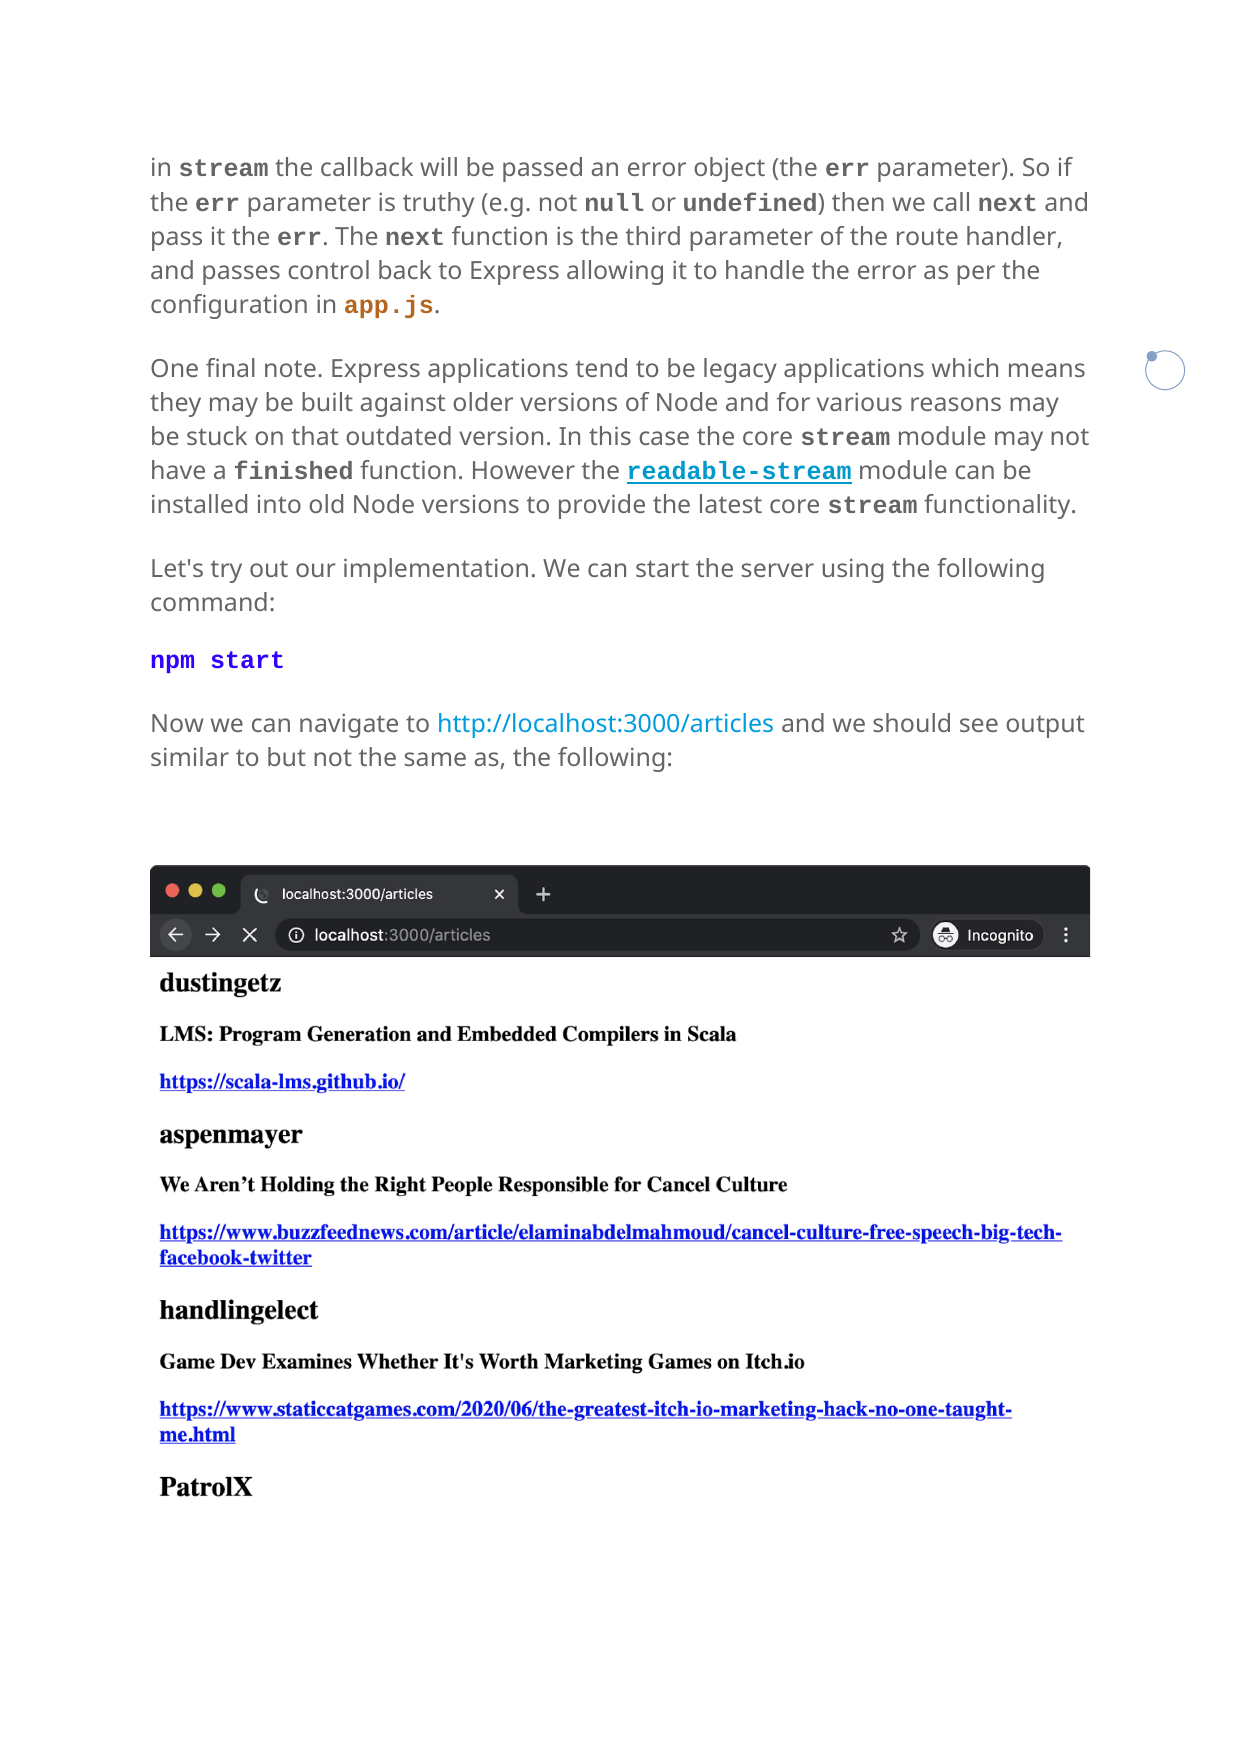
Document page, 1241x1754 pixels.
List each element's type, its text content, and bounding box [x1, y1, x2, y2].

picture [150, 865, 1091, 1506]
text Let's try out our implementation. We can start the server using the following command: [150, 550, 1090, 618]
text Now we can navigate to http://localhost:3000/articles and we should see output similar to but not the same as, the following: [150, 705, 1090, 773]
text npm start [150, 648, 1090, 676]
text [150, 150, 1090, 321]
text One final note. Express applications tend to be legacy applications which means they may be built against older versions of Node and for various reasons may be stuck on that outdated version. In this case the core stream module may not have a finished function. However the readable-stream module can be installed into old Node versions to provide the latest core stream functionality. [150, 350, 1090, 521]
